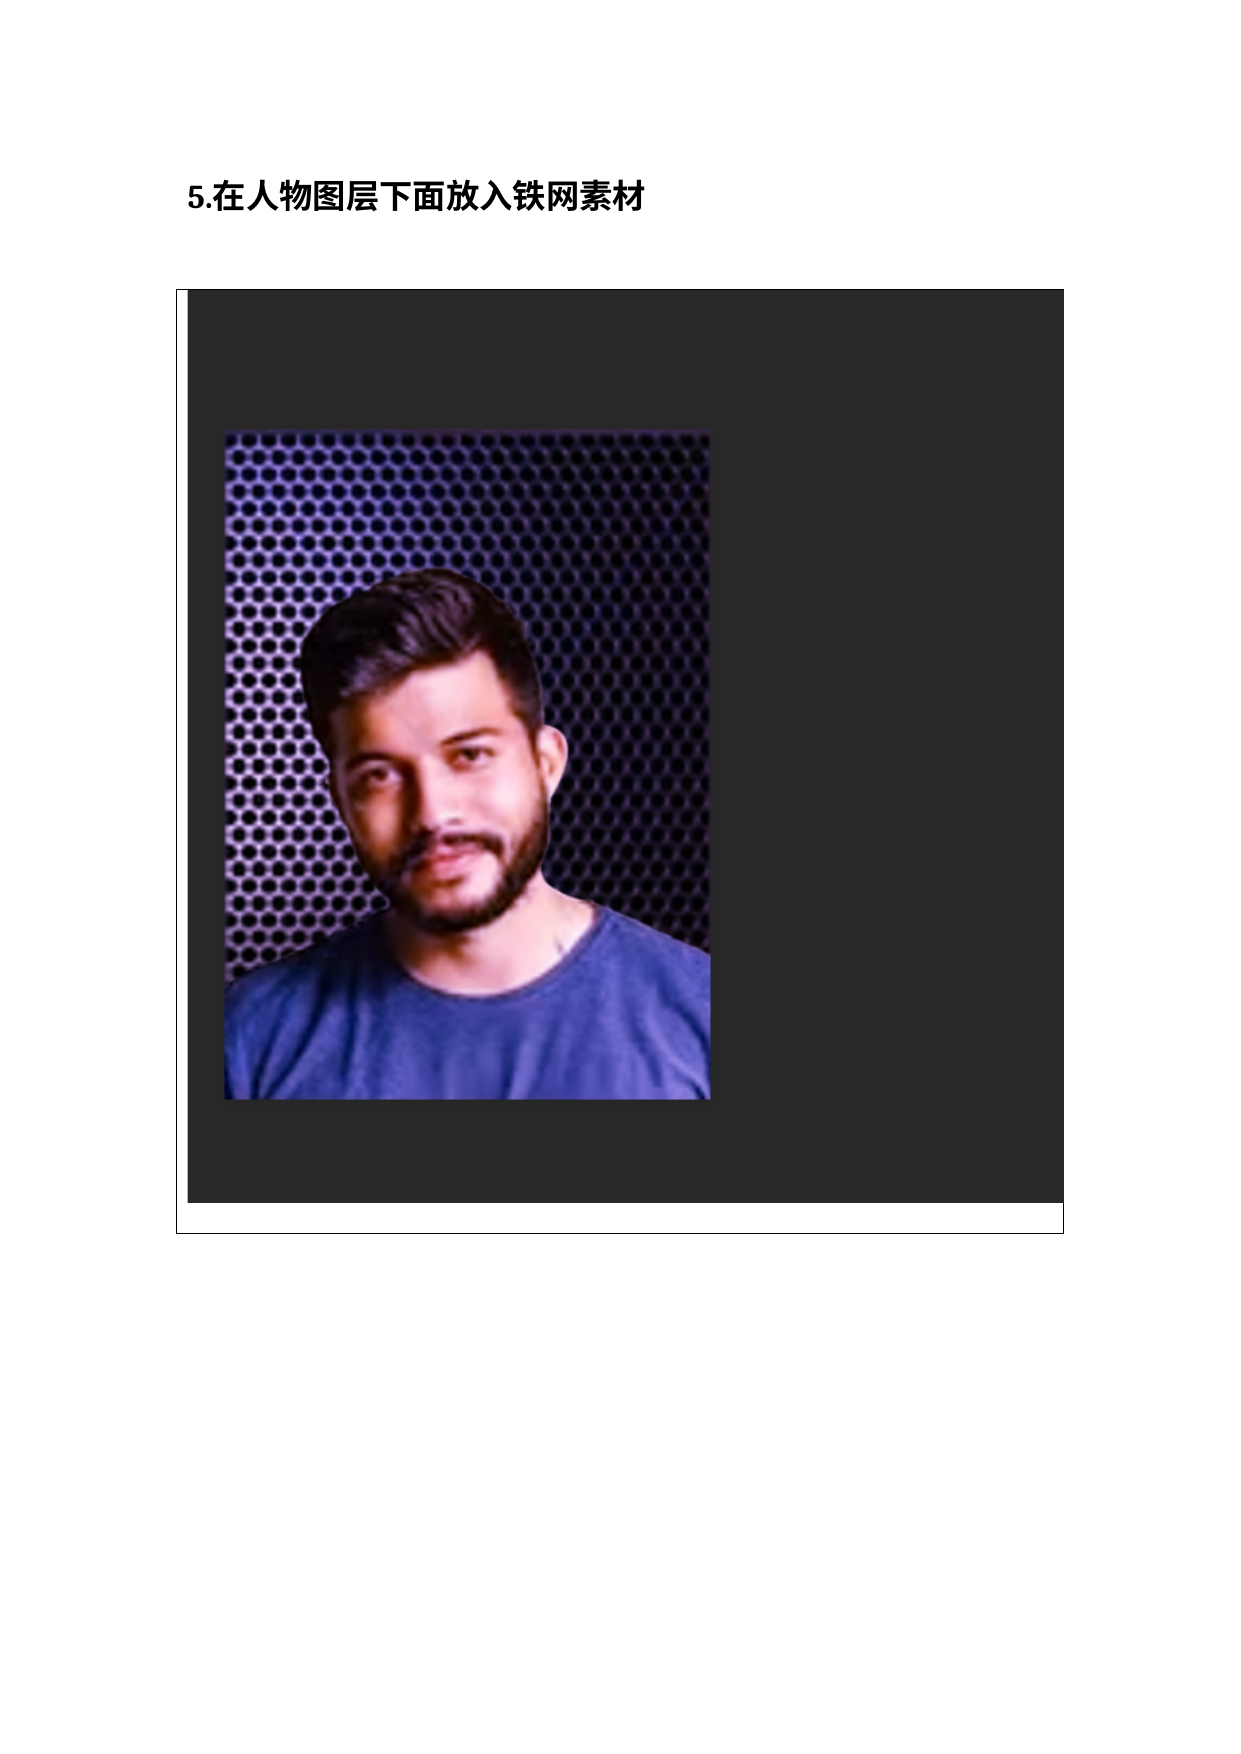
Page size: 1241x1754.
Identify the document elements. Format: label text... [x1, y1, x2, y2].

picture [187, 290, 1064, 1203]
subtitle 5.在人物图层下面放入铁网素材 [187, 162, 1053, 227]
table_header [177, 290, 1063, 1233]
